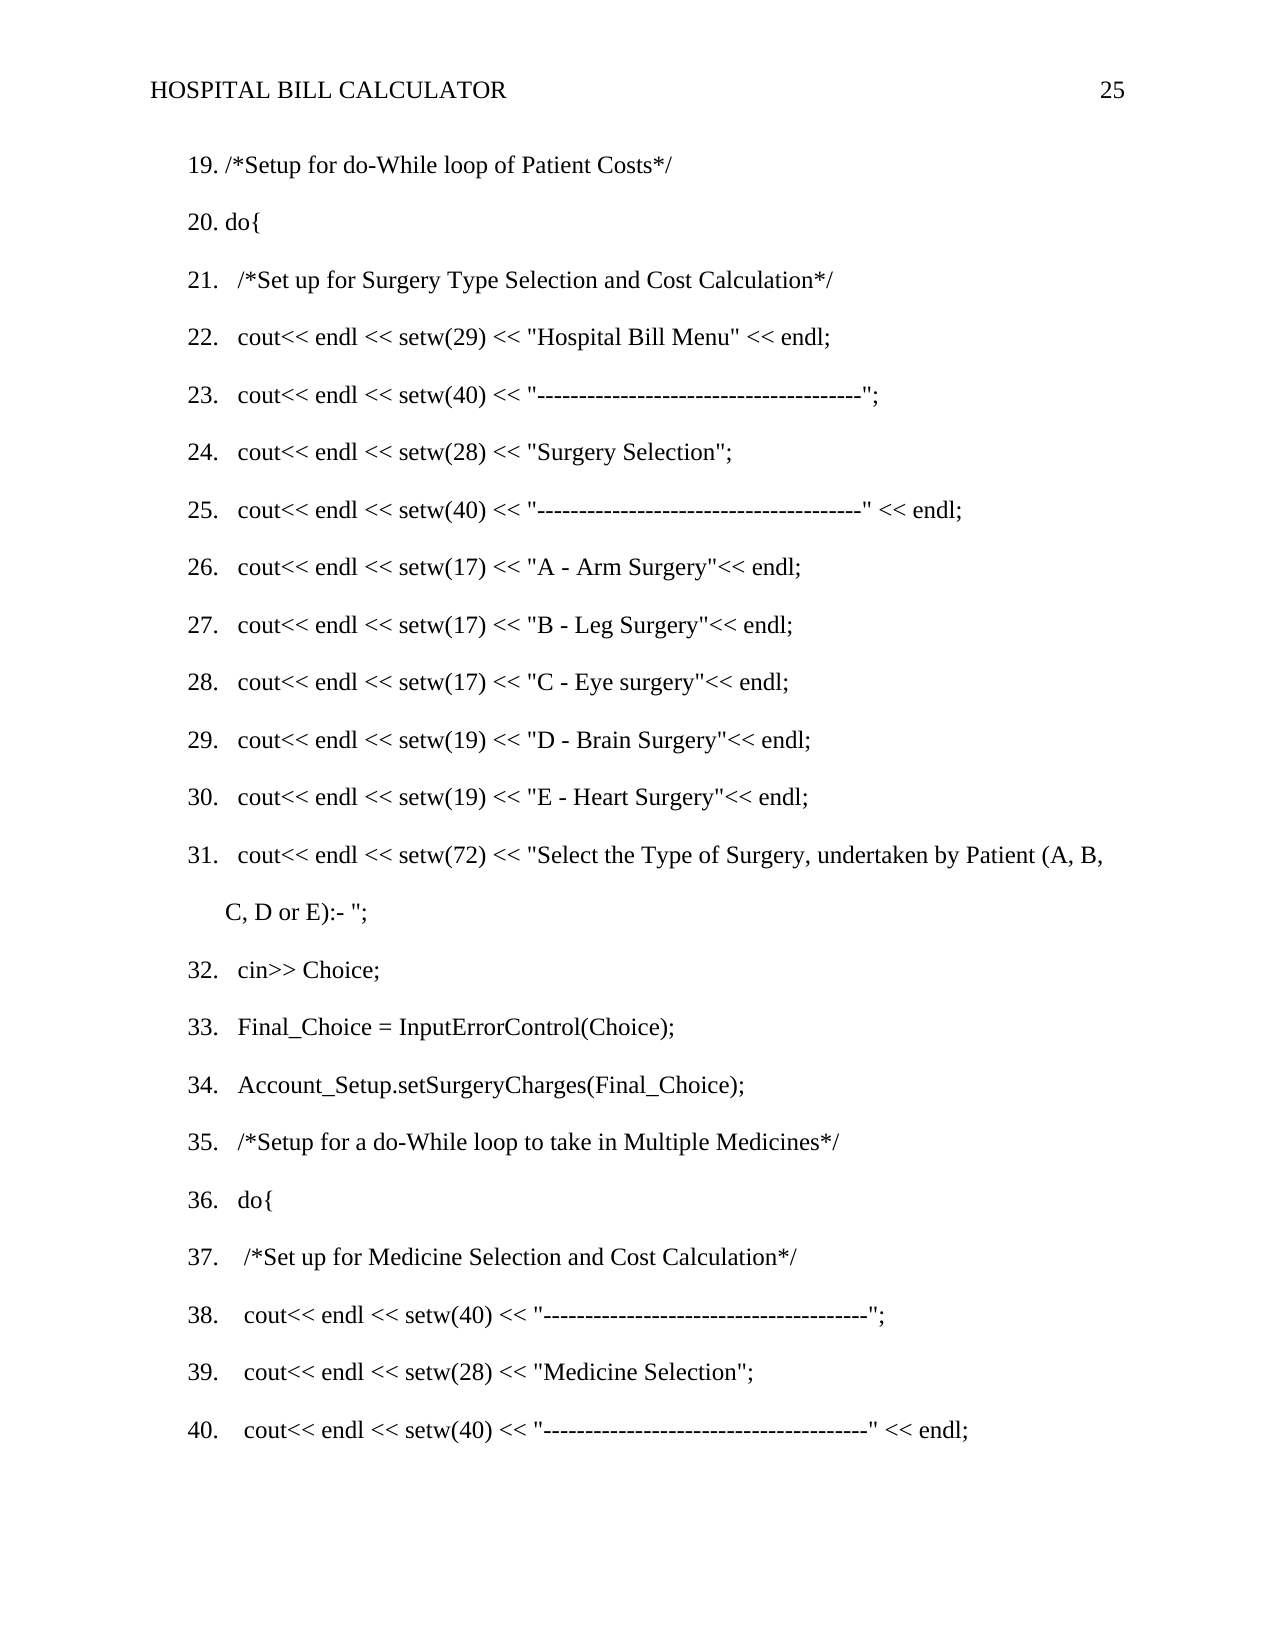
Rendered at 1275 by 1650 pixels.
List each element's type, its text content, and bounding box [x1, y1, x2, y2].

list /*Set up for Medicine Selection and Cost Calculation*/ [187, 1242, 1125, 1271]
list cout<< endl << setw(40) << "---------------------------------------"; [187, 380, 1125, 409]
list Account_Setup.setSurgeryCharges(Final_Choice); [187, 1070, 1125, 1099]
list cout<< endl << setw(40) << "---------------------------------------" << endl; [187, 495, 1125, 524]
list cout<< endl << setw(40) << "---------------------------------------"; [187, 1300, 1125, 1329]
list cout<< endl << setw(28) << "Medicine Selection"; [187, 1357, 1125, 1386]
list cout<< endl << setw(40) << "---------------------------------------" << endl; [187, 1415, 1125, 1444]
list cout<< endl << setw(19) << "D - Brain Surgery"<< endl; [187, 725, 1125, 754]
list /*Setup for do-While loop of Patient Costs*/ [187, 150, 1125, 179]
list /*Setup for a do-While loop to take in Multiple Medicines*/ [187, 1127, 1125, 1156]
list cout<< endl << setw(72) << "Select the Type of Surgery, undertaken by Patient (A, B, C, D or E):- "; [187, 840, 1125, 926]
list do{ [187, 207, 1125, 236]
list cout<< endl << setw(17) << "B - Leg Surgery"<< endl; [187, 610, 1125, 639]
list cout<< endl << setw(17) << "C - Eye surgery"<< endl; [187, 667, 1125, 696]
list Final_Choice = InputErrorControl(Choice); [187, 1012, 1125, 1041]
list cout<< endl << setw(17) << "A - Arm Surgery"<< endl; [187, 552, 1125, 581]
list cout<< endl << setw(19) << "E - Heart Surgery"<< endl; [187, 782, 1125, 811]
list do{ [187, 1185, 1125, 1214]
list cout<< endl << setw(28) << "Surgery Selection"; [187, 437, 1125, 466]
list /*Set up for Surgery Type Selection and Cost Calculation*/ [187, 265, 1125, 294]
list cout<< endl << setw(29) << "Hospital Bill Menu" << endl; [187, 322, 1125, 351]
list cin>> Choice; [187, 955, 1125, 984]
